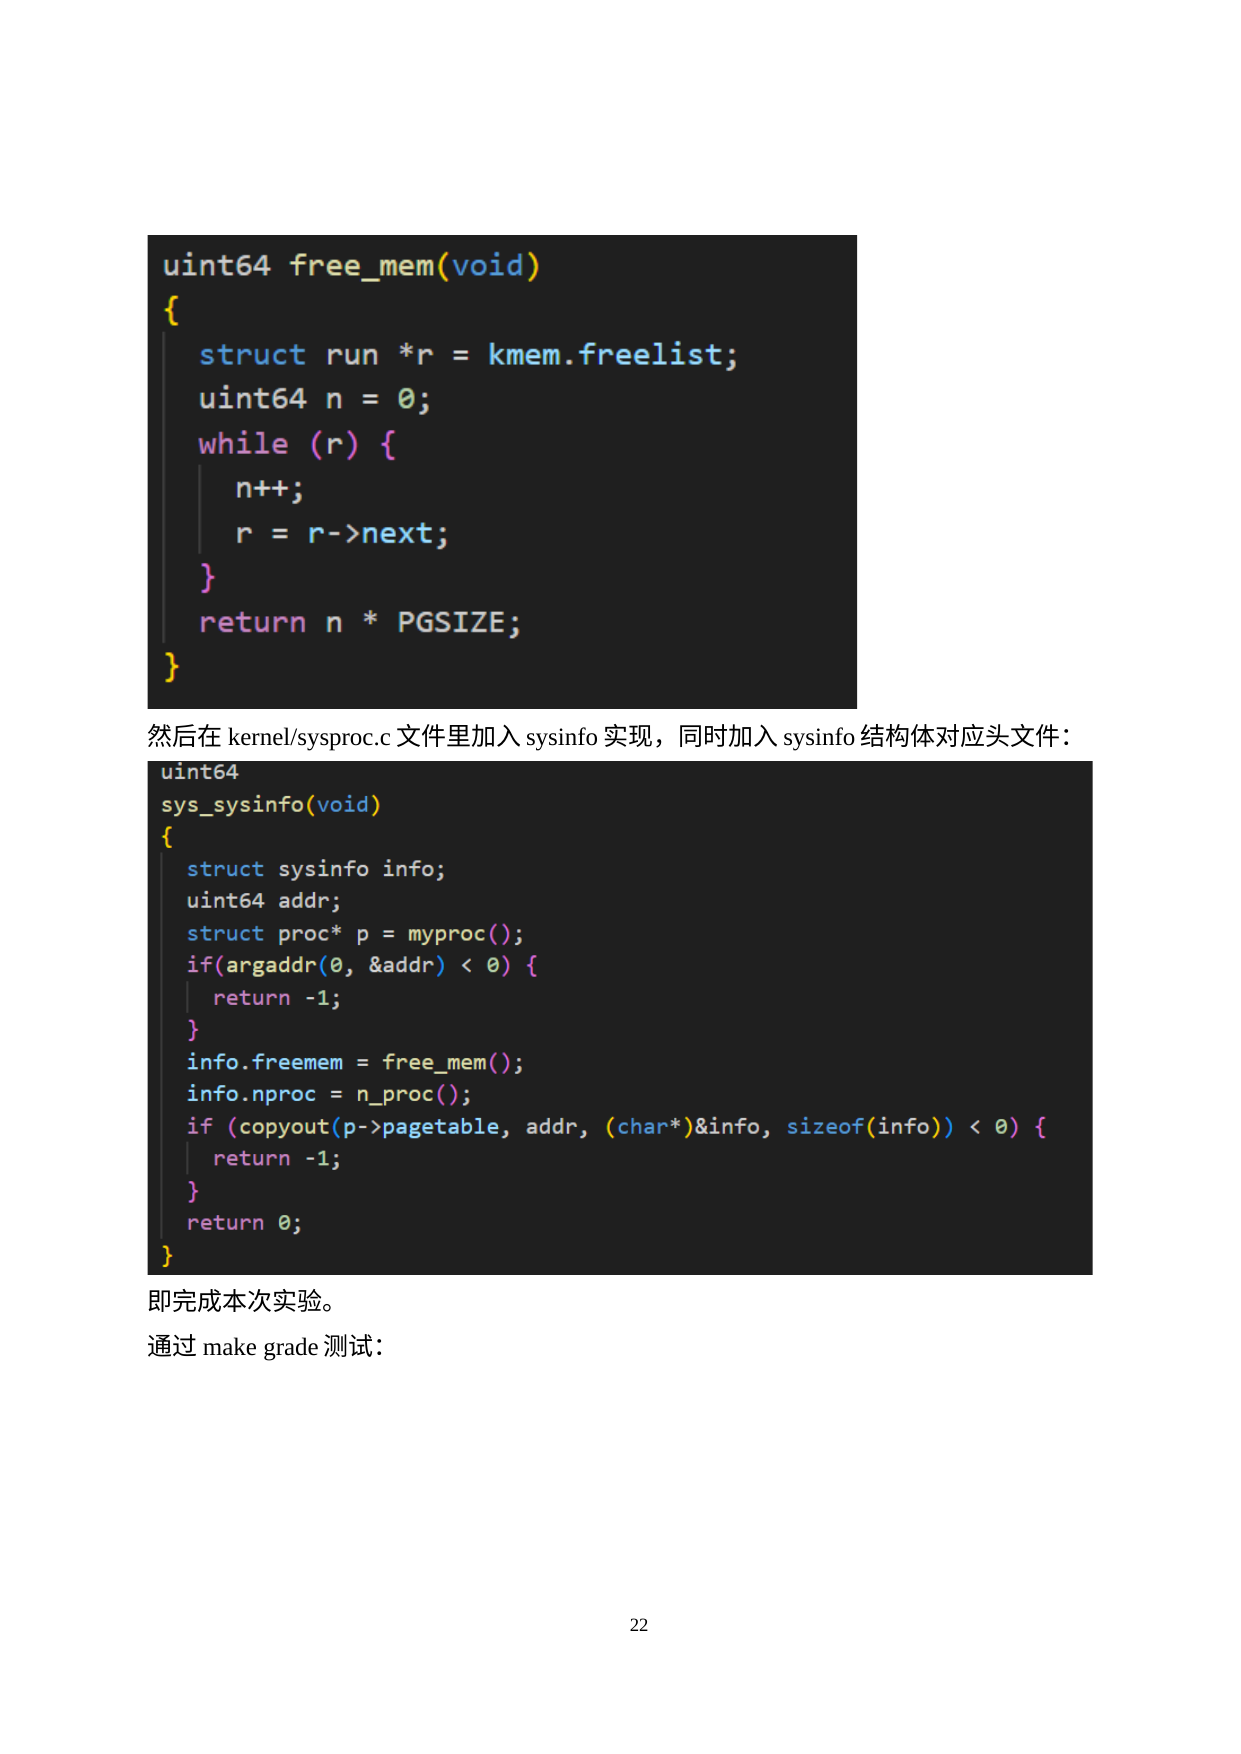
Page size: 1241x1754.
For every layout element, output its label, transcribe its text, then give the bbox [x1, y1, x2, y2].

text 通过make grade测试： [148, 1327, 1092, 1363]
text 即完成本次实验。 [148, 1282, 1092, 1318]
picture [147, 235, 858, 709]
picture [147, 761, 1093, 1275]
text 然后在kernel/sysproc.c文件里加入sysinfo实现，同时加入sysinfo结构体对应头文件： [148, 716, 1092, 752]
